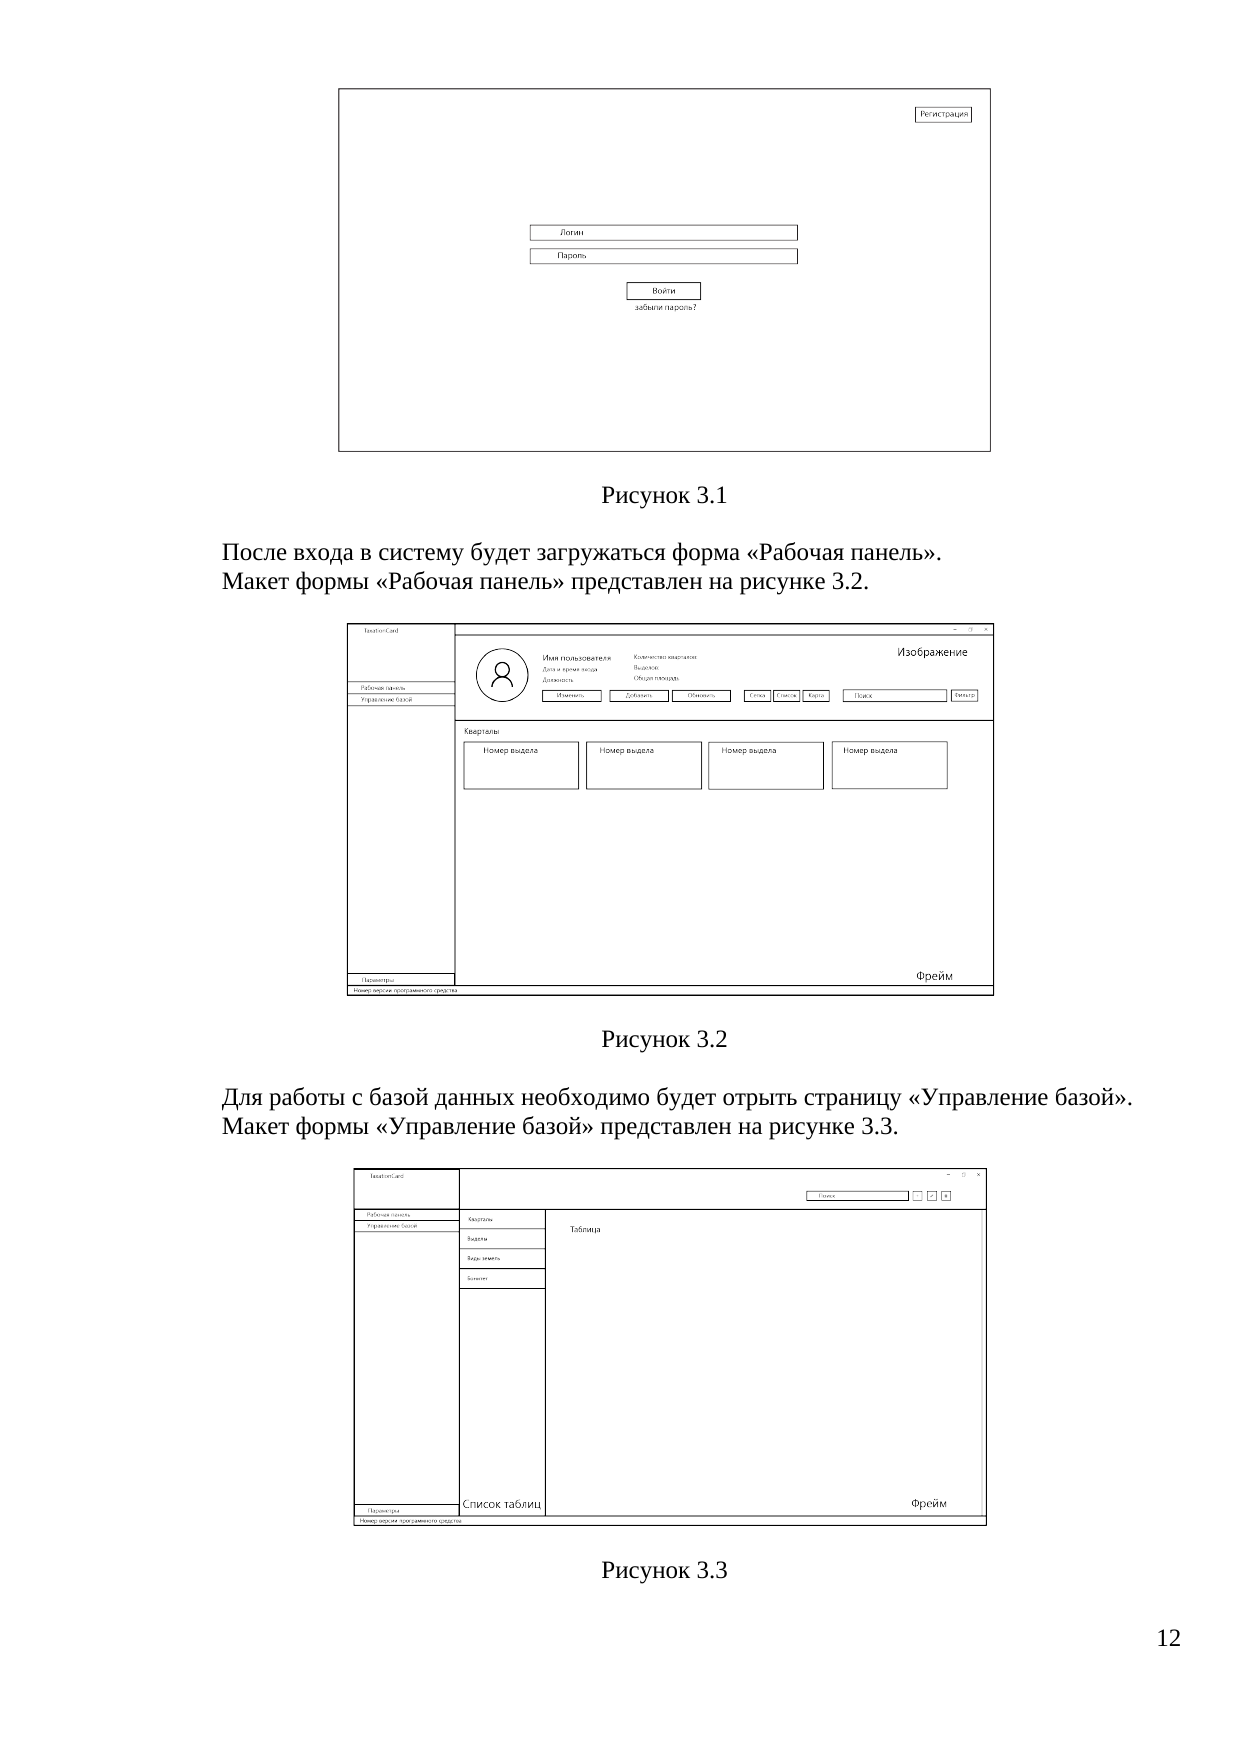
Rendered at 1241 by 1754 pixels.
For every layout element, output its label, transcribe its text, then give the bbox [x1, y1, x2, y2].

text После входа в систему будет загружаться форма «Рабочая панель». [148, 537, 1181, 566]
picture [338, 88, 991, 452]
text Макет формы «Управление базой» представлен на рисунке 3.3. [148, 1111, 1181, 1139]
text Рисунок 3.3 [148, 1555, 1181, 1584]
picture [330, 1168, 999, 1526]
text Рисунок 3.1 [148, 480, 1181, 509]
text Макет формы «Рабочая панель» представлен на рисунке 3.2. [148, 566, 1181, 595]
picture [323, 623, 1006, 996]
text Рисунок 3.2 [148, 1024, 1181, 1053]
text Для работы с базой данных необходимо будет отрыть страницу «Управление базой». [148, 1082, 1181, 1111]
